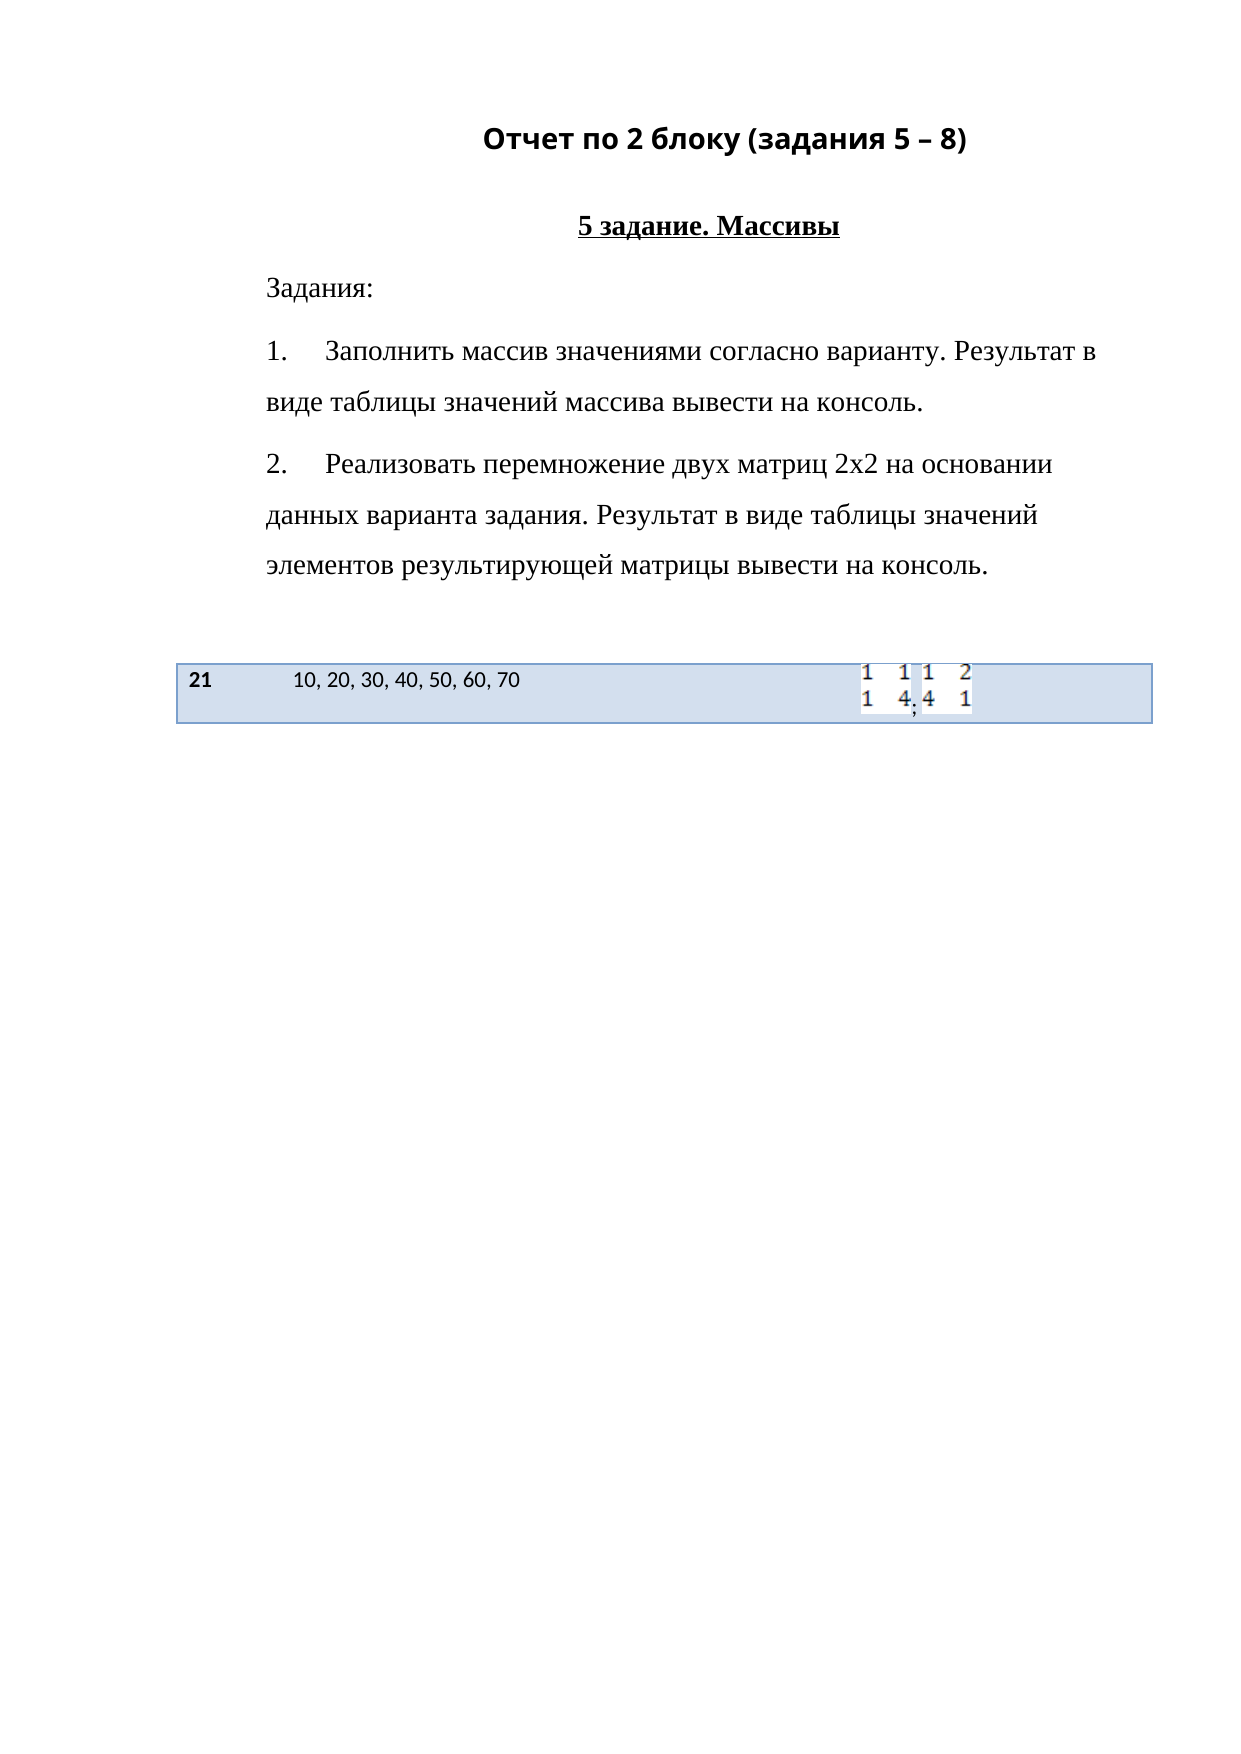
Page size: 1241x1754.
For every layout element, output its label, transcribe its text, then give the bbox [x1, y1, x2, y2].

text 5 задание. Массивы [266, 208, 1152, 241]
picture [922, 664, 972, 714]
text Отчет по 2 блоку (задания 5 – 8) [177, 118, 1152, 158]
picture [861, 664, 911, 714]
text Задания: [266, 271, 1152, 304]
table_header 21 [178, 665, 281, 722]
table_header 10, 20, 30, 40, 50, 60, 70 [281, 665, 851, 722]
text 2. Реализовать перемножение двух матриц 2х2 на основании данных варианта задания. Результат в виде таблицы значений элементов результирующей матрицы вывести на консоль. [266, 446, 1152, 581]
table_header ; [851, 665, 1151, 722]
text 1. Заполнить массив значениями согласно варианту. Результат в виде таблицы значений массива вывести на консоль. [266, 333, 1152, 417]
